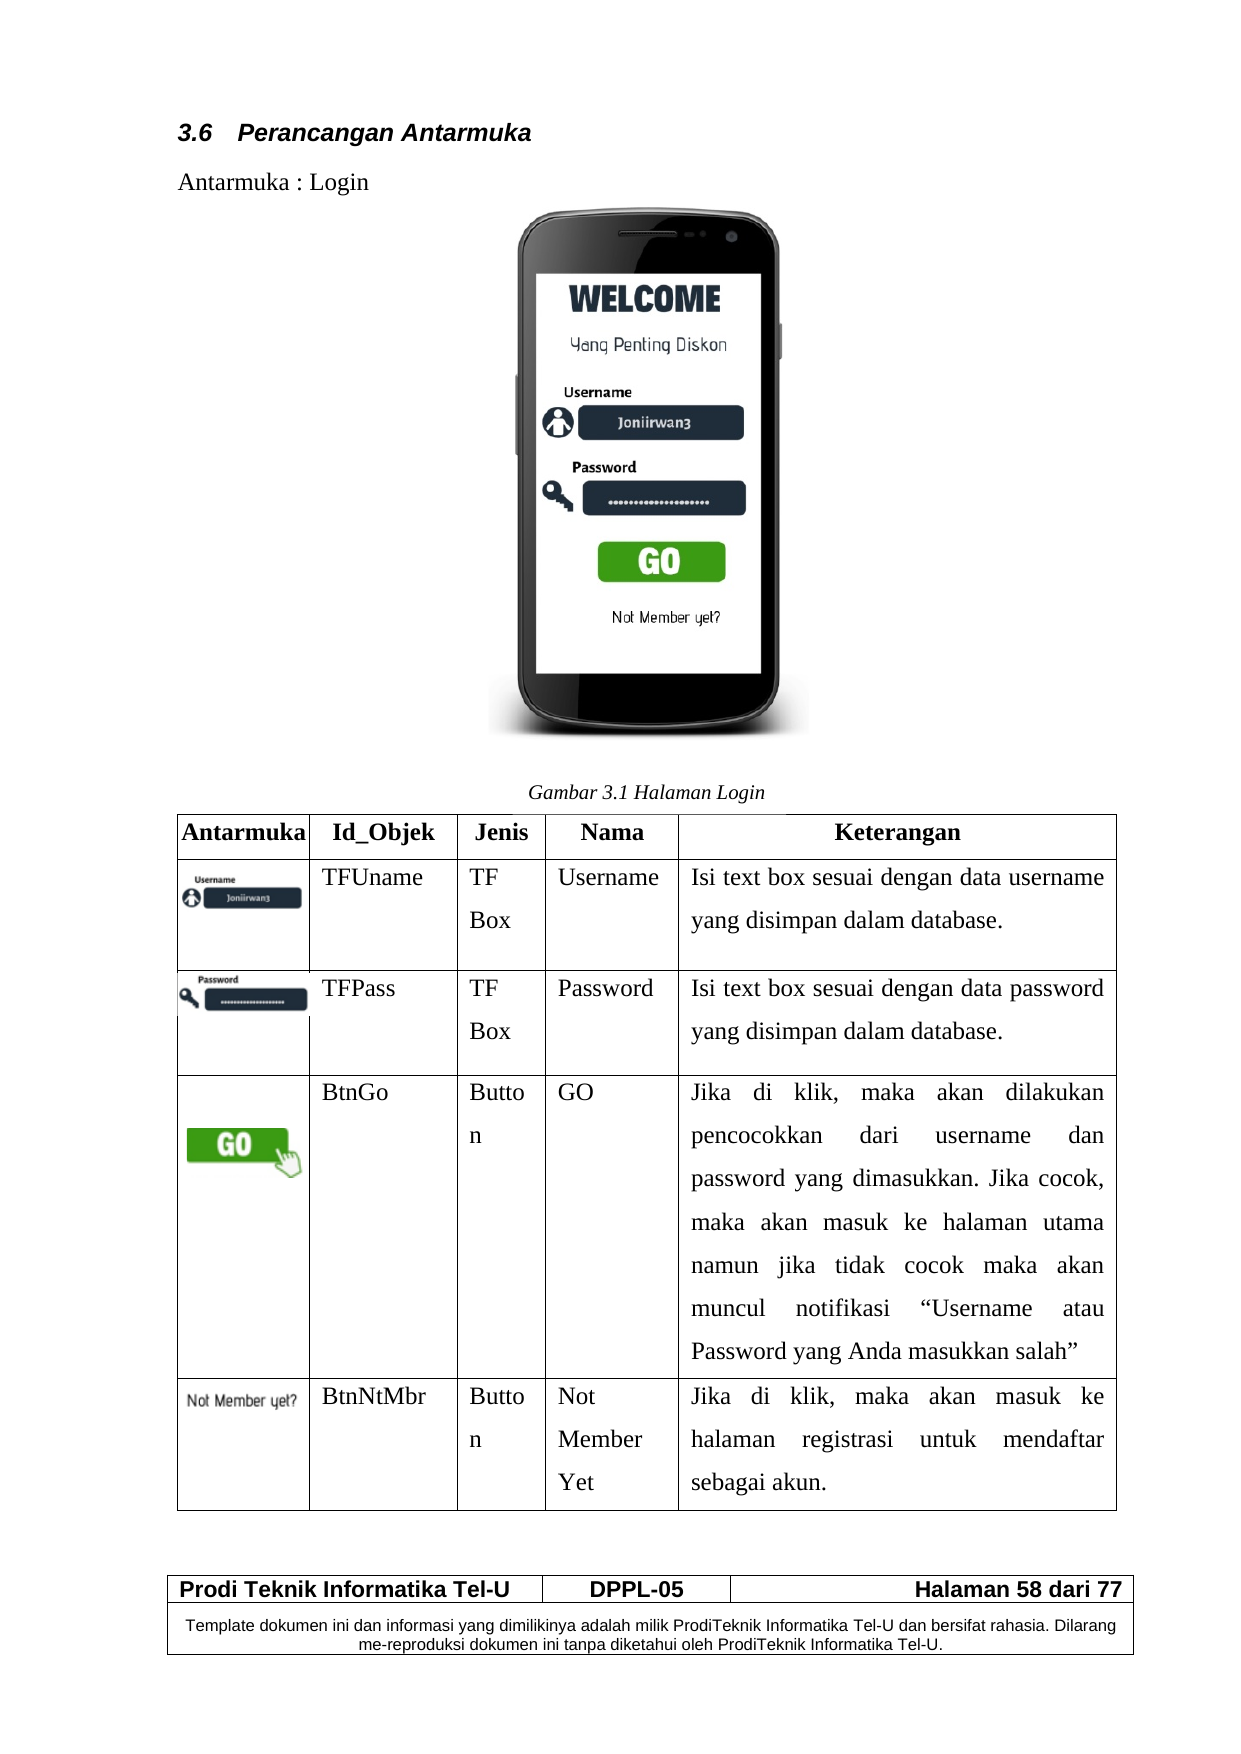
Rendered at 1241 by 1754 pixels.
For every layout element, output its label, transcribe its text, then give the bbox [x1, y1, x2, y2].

picture [177, 973, 310, 1016]
table_cell Username [546, 860, 678, 970]
table_cell Not Member Yet [546, 1379, 678, 1509]
table_header Id_Objek [310, 815, 457, 859]
table_cell [178, 1016, 309, 1075]
table_cell Jika di klik, maka akan dilakukan pencocokkan dari username dan password yang dimasukkan. Jika cocok, maka akan masuk ke halaman utama namun jika tidak cocok maka akan muncul notifikasi “Username atau Password yang Anda masukkan salah” [679, 1076, 1116, 1378]
table_cell Button [458, 1076, 545, 1378]
text Antarmuka : Login [177, 167, 1122, 196]
table_header Keterangan [679, 815, 1116, 859]
table_cell BtnGo [310, 1076, 457, 1378]
picture [180, 872, 304, 912]
table_header Jenis [458, 815, 545, 859]
table_cell BtnNtMbr [310, 1379, 457, 1509]
subtitle Perancangan Antarmuka [177, 118, 1122, 147]
picture [186, 1128, 304, 1178]
table_cell Password [546, 971, 678, 1075]
table_cell [178, 1379, 309, 1509]
picture [179, 1384, 304, 1419]
table_cell GO [546, 1076, 678, 1378]
table_cell TF Box [458, 860, 545, 970]
table_cell [178, 1076, 309, 1378]
table_cell [178, 860, 309, 970]
table_cell Jika di klik, maka akan masuk ke halaman registrasi untuk mendaftar sebagai akun. [679, 1379, 1116, 1509]
table_cell Isi text box sesuai dengan data password yang disimpan dalam database. [679, 971, 1116, 1075]
table_header Nama [546, 815, 678, 859]
table_cell TFUname [310, 860, 457, 970]
table_cell Isi text box sesuai dengan data username yang disimpan dalam database. [679, 860, 1116, 970]
picture [446, 193, 851, 752]
table_cell Button [458, 1379, 545, 1509]
table_cell TF Box [458, 971, 545, 1075]
table_header Antarmuka [178, 815, 309, 859]
table_cell TFPass [310, 971, 457, 1075]
